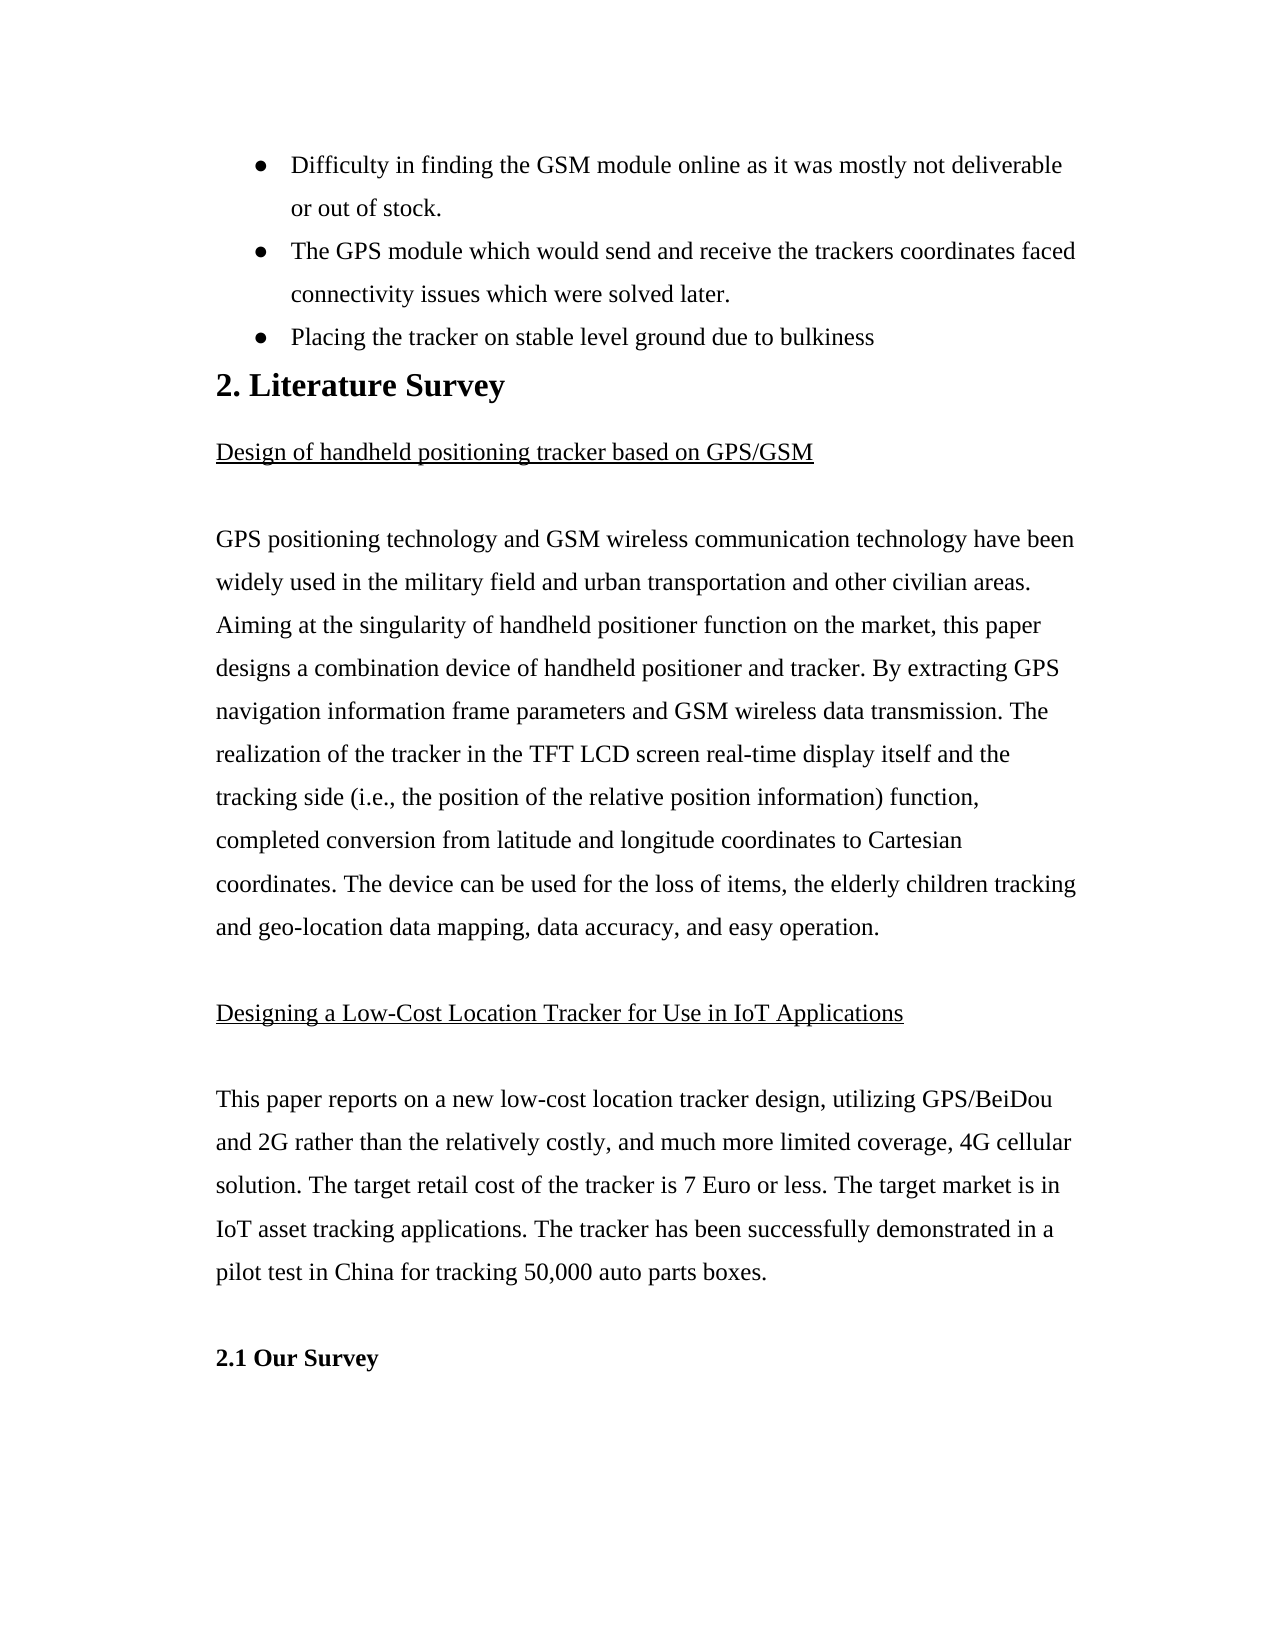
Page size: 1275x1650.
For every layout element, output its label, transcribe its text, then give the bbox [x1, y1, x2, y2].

list Placing the tracker on stable level ground due to bulkiness [253, 322, 1087, 351]
text Design of handheld positioning tracker based on GPS/GSM [216, 437, 1087, 466]
list The GPS module which would send and receive the trackers coordinates faced connectivity issues which were solved later. [253, 236, 1087, 308]
text GPS positioning technology and GSM wireless communication technology have been widely used in the military field and urban transportation and other civilian areas. Aiming at the singularity of handheld positioner function on the market, this paper designs a combination device of handheld positioner and tracker. By extracting GPS navigation information frame parameters and GSM wireless data transmission. The realization of the tracker in the TFT LCD screen real-time display itself and the tracking side (i.e., the position of the relative position information) function, completed conversion from latitude and longitude coordinates to Cartesian coordinates. The device can be used for the loss of items, the elderly children tracking and geo-location data mapping, data accuracy, and easy operation. [216, 524, 1087, 941]
list Difficulty in finding the GSM module online as it was mostly not deliverable or out of stock. [253, 150, 1087, 222]
text Designing a Low-Cost Location Tracker for Use in IoT Applications [216, 998, 1087, 1027]
text 2. Literature Survey [216, 366, 1087, 404]
text This paper reports on a new low-cost location tracker design, utilizing GPS/BeiDou and 2G rather than the relatively costly, and much more limited coverage, 4G cellular solution. The target retail cost of the tracker is 7 Euro or less. The target market is in IoT asset tracking applications. The tracker has been successfully demonstrated in a pilot test in China for tracking 50,000 auto parts boxes. [216, 1084, 1087, 1286]
text 2.1 Our Survey [216, 1343, 1087, 1372]
